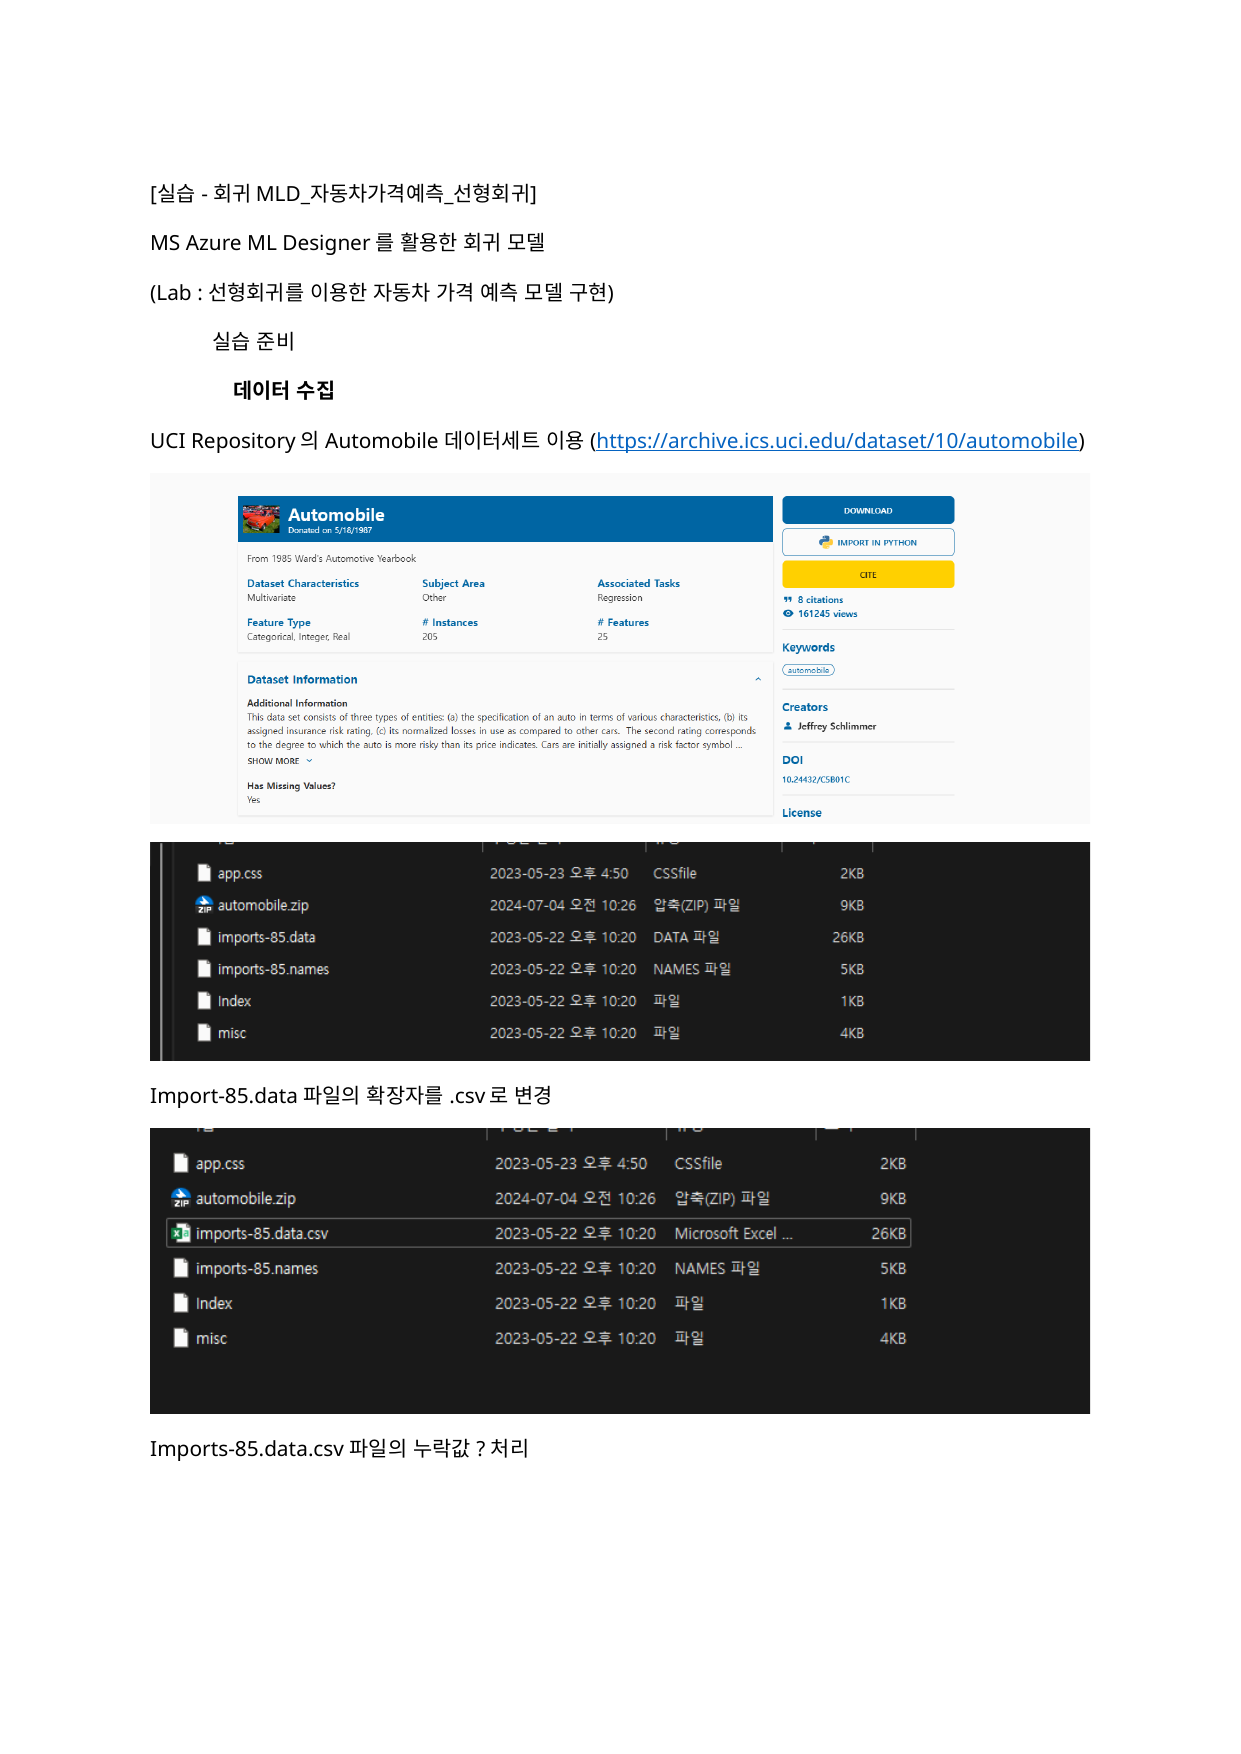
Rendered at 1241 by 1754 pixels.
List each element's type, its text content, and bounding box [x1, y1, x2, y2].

subtitle 실습 준비 [212, 325, 1090, 356]
text MS Azure ML Designer를 활용한 회귀 모델 [150, 227, 1090, 257]
picture [150, 842, 1091, 1061]
text Imports-85.data.csv 파일의 누락값 ? 처리 [150, 1432, 1090, 1463]
picture [150, 1128, 1091, 1414]
subtitle 데이터 수집 [233, 374, 1090, 405]
picture [150, 473, 1091, 824]
text UCI Repository의 Automobile 데이터세트 이용 (https://archive.ics.uci.edu/dataset/10/automobile) [150, 424, 1090, 454]
subtitle [실습 - 회귀MLD_자동차가격예측_선형회귀] [150, 177, 1090, 207]
text (Lab : 선형회귀를 이용한 자동차 가격 예측 모델 구현) [150, 276, 1090, 306]
text Import-85.data 파일의 확장자를 .csv로 변경 [150, 1079, 1090, 1109]
